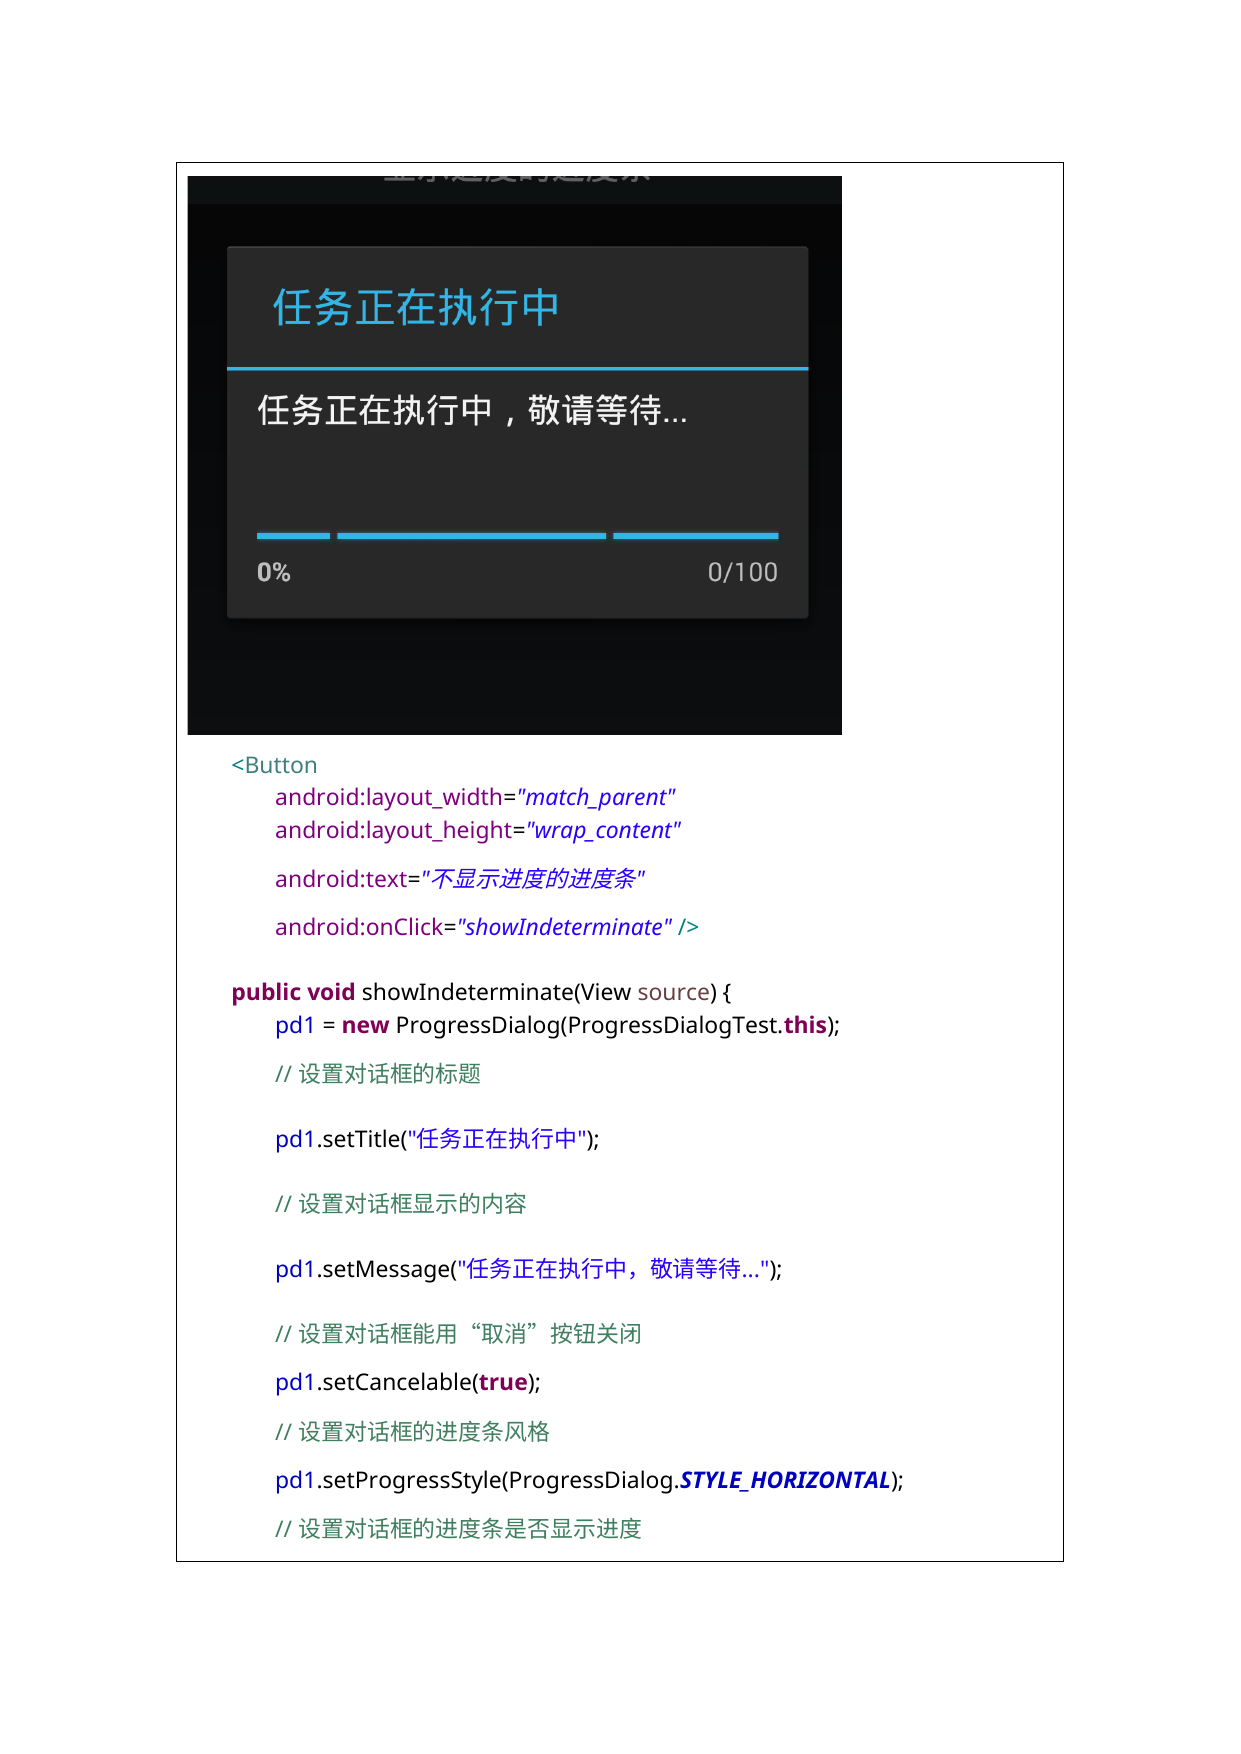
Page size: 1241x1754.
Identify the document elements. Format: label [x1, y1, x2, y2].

picture [187, 176, 842, 735]
table_cell [177, 163, 1063, 1561]
